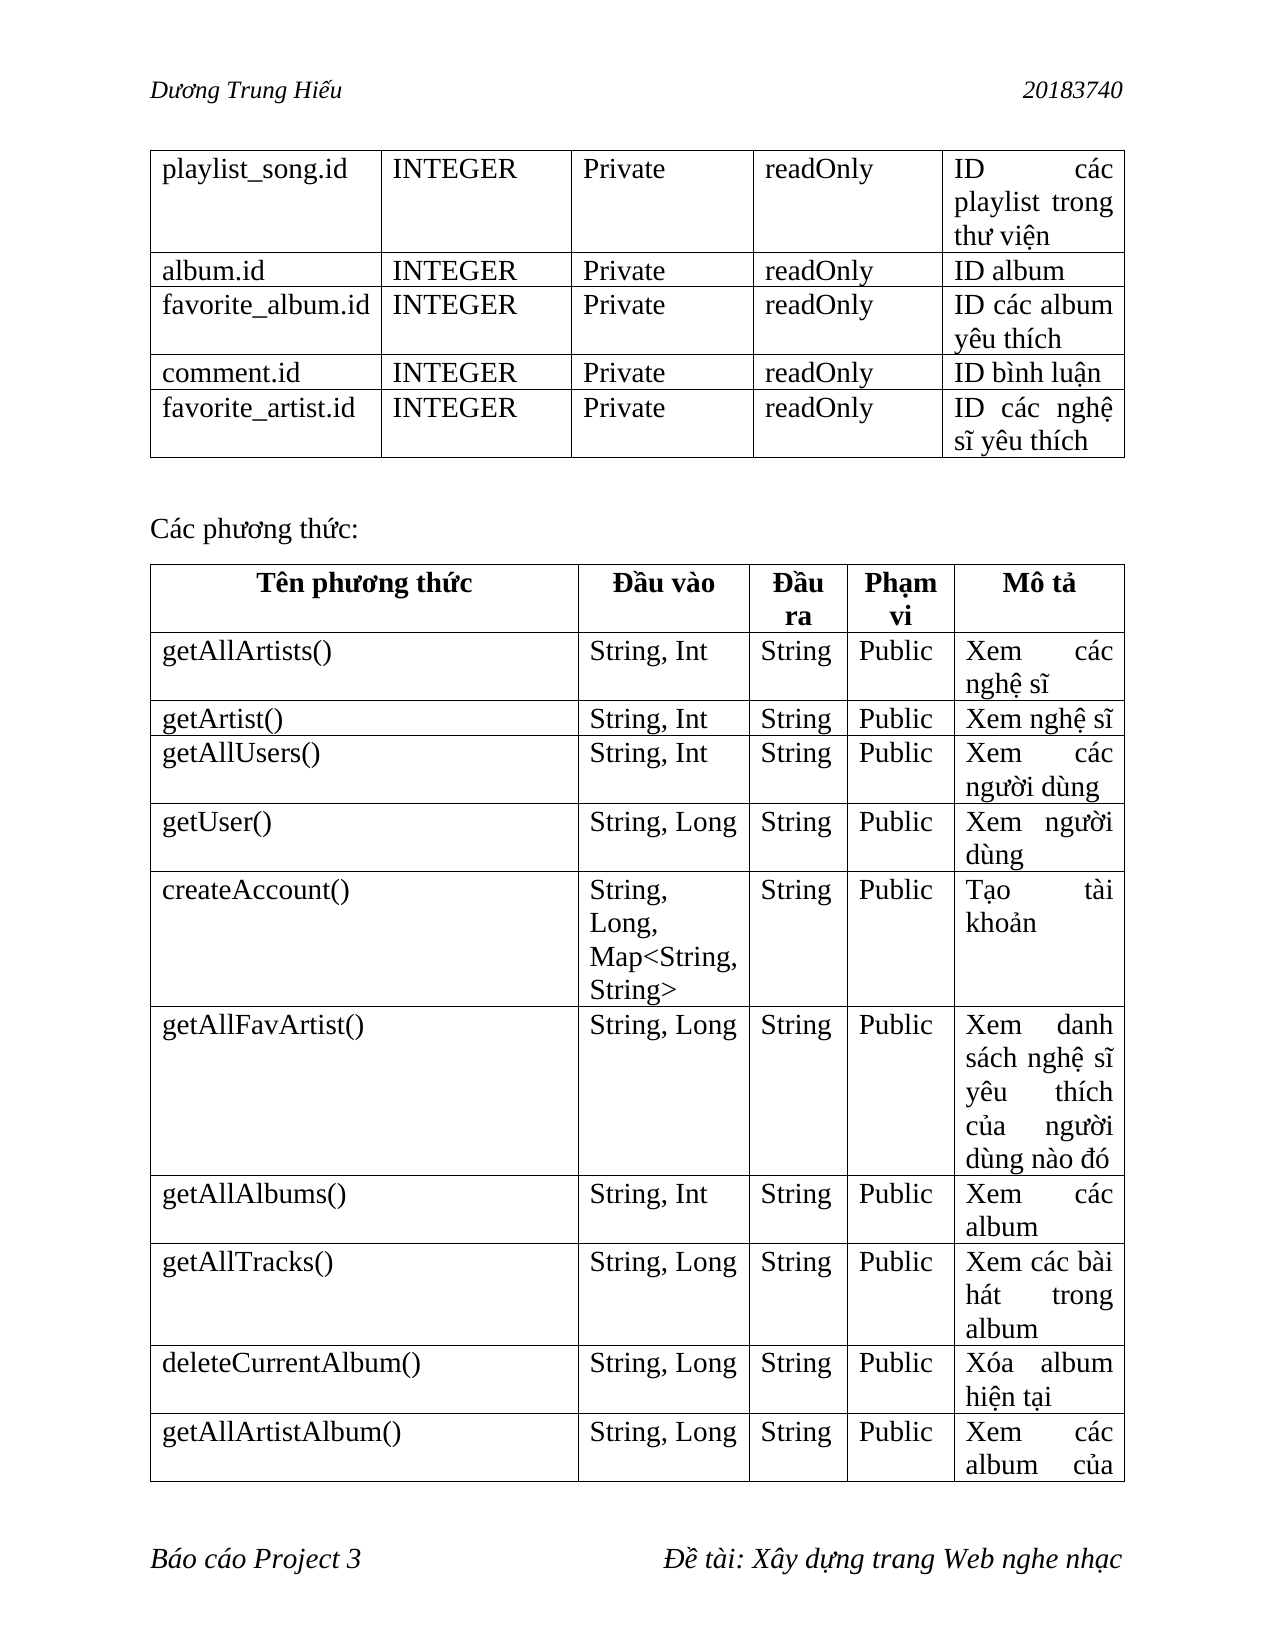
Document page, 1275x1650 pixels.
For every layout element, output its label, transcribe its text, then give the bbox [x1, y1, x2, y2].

table_cell ID các playlist trong thư viện [943, 151, 1124, 252]
table_cell ID album [943, 253, 1124, 286]
table_header Đầu vào [579, 565, 749, 632]
table_cell String [750, 872, 847, 1006]
table_cell favorite_album.id [151, 287, 381, 354]
table_cell INTEGER [382, 390, 571, 457]
table_cell getAllArtists() [151, 633, 578, 700]
table_cell getAllAlbums() [151, 1176, 578, 1243]
table_cell INTEGER [382, 151, 571, 252]
table_cell Public [848, 1176, 954, 1243]
table_cell playlist_song.id [151, 151, 381, 252]
table_cell readOnly [754, 287, 942, 354]
table_cell ID các nghệ sĩ yêu thích [943, 390, 1124, 457]
table_cell getAllFavArtist() [151, 1007, 578, 1175]
table_cell Public [848, 736, 954, 803]
table_cell Public [848, 633, 954, 700]
table_cell String [750, 701, 847, 734]
table_cell getUser() [151, 804, 578, 871]
table_cell Xem người dùng [955, 804, 1124, 871]
table_cell createAccount() [151, 872, 578, 1006]
table_cell Xem các bài hát trong album [955, 1244, 1124, 1344]
table_cell ID các album yêu thích [943, 287, 1124, 354]
table_cell String [750, 804, 847, 871]
table_cell String, Int [579, 633, 749, 700]
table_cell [955, 1414, 1124, 1481]
table_cell String, Long [579, 1007, 749, 1175]
table_cell getAllTracks() [151, 1244, 578, 1344]
table_cell String [750, 1346, 847, 1413]
table_cell Private [572, 151, 753, 252]
table_cell deleteCurrentAlbum() [151, 1346, 578, 1413]
table_cell Public [848, 872, 954, 1006]
table_cell favorite_artist.id [151, 390, 381, 457]
table_cell getAllArtistAlbum() [151, 1414, 578, 1481]
table_cell ID bình luận [943, 355, 1124, 389]
table_cell readOnly [754, 253, 942, 286]
table_cell album.id [151, 253, 381, 286]
table_cell String [750, 1176, 847, 1243]
table_cell Public [848, 1244, 954, 1344]
table_cell readOnly [754, 390, 942, 457]
table_cell Xem danh sách nghệ sĩ yêu thích của người dùng nào đó [955, 1007, 1124, 1175]
table_cell INTEGER [382, 355, 571, 389]
table_cell readOnly [754, 355, 942, 389]
table_cell INTEGER [382, 253, 571, 286]
table_cell Tạo tài khoản [955, 872, 1124, 1006]
table_cell comment.id [151, 355, 381, 389]
table_cell Xem các nghệ sĩ [955, 633, 1124, 700]
text Các phương thức: [150, 511, 1125, 544]
table_cell String [750, 1007, 847, 1175]
table_cell Public [848, 804, 954, 871]
table_cell Public [848, 1414, 954, 1481]
table_cell Private [572, 390, 753, 457]
table_cell Xem các album [955, 1176, 1124, 1243]
table_cell Xem các người dùng [955, 736, 1124, 803]
table_cell Private [572, 287, 753, 354]
table_cell String [750, 1244, 847, 1344]
table_header Tên phương thức [151, 565, 578, 632]
table_cell Private [572, 355, 753, 389]
table_cell String, Int [579, 736, 749, 803]
table_cell String, Int [579, 701, 749, 734]
table_cell String, Long, Map<String, String> [579, 872, 749, 1006]
table_cell Public [848, 1346, 954, 1413]
table_cell getArtist() [151, 701, 578, 734]
table_cell Xem nghệ sĩ [955, 701, 1124, 734]
table_cell Xóa album hiện tại [955, 1346, 1124, 1413]
table_cell INTEGER [382, 287, 571, 354]
table_cell String, Long [579, 804, 749, 871]
table_cell Public [848, 1007, 954, 1175]
table_header Đầu ra [750, 565, 847, 632]
table_header Phạm vi [848, 565, 954, 632]
table_cell Public [848, 701, 954, 734]
table_cell String, Long [579, 1414, 749, 1481]
table_cell String, Long [579, 1346, 749, 1413]
table_cell String [750, 736, 847, 803]
table_header Mô tả [955, 565, 1124, 632]
table_cell String [750, 1414, 847, 1481]
table_cell getAllUsers() [151, 736, 578, 803]
table_cell Private [572, 253, 753, 286]
table_cell String, Int [579, 1176, 749, 1243]
table_cell String, Long [579, 1244, 749, 1344]
table_cell readOnly [754, 151, 942, 252]
table_cell String [750, 633, 847, 700]
